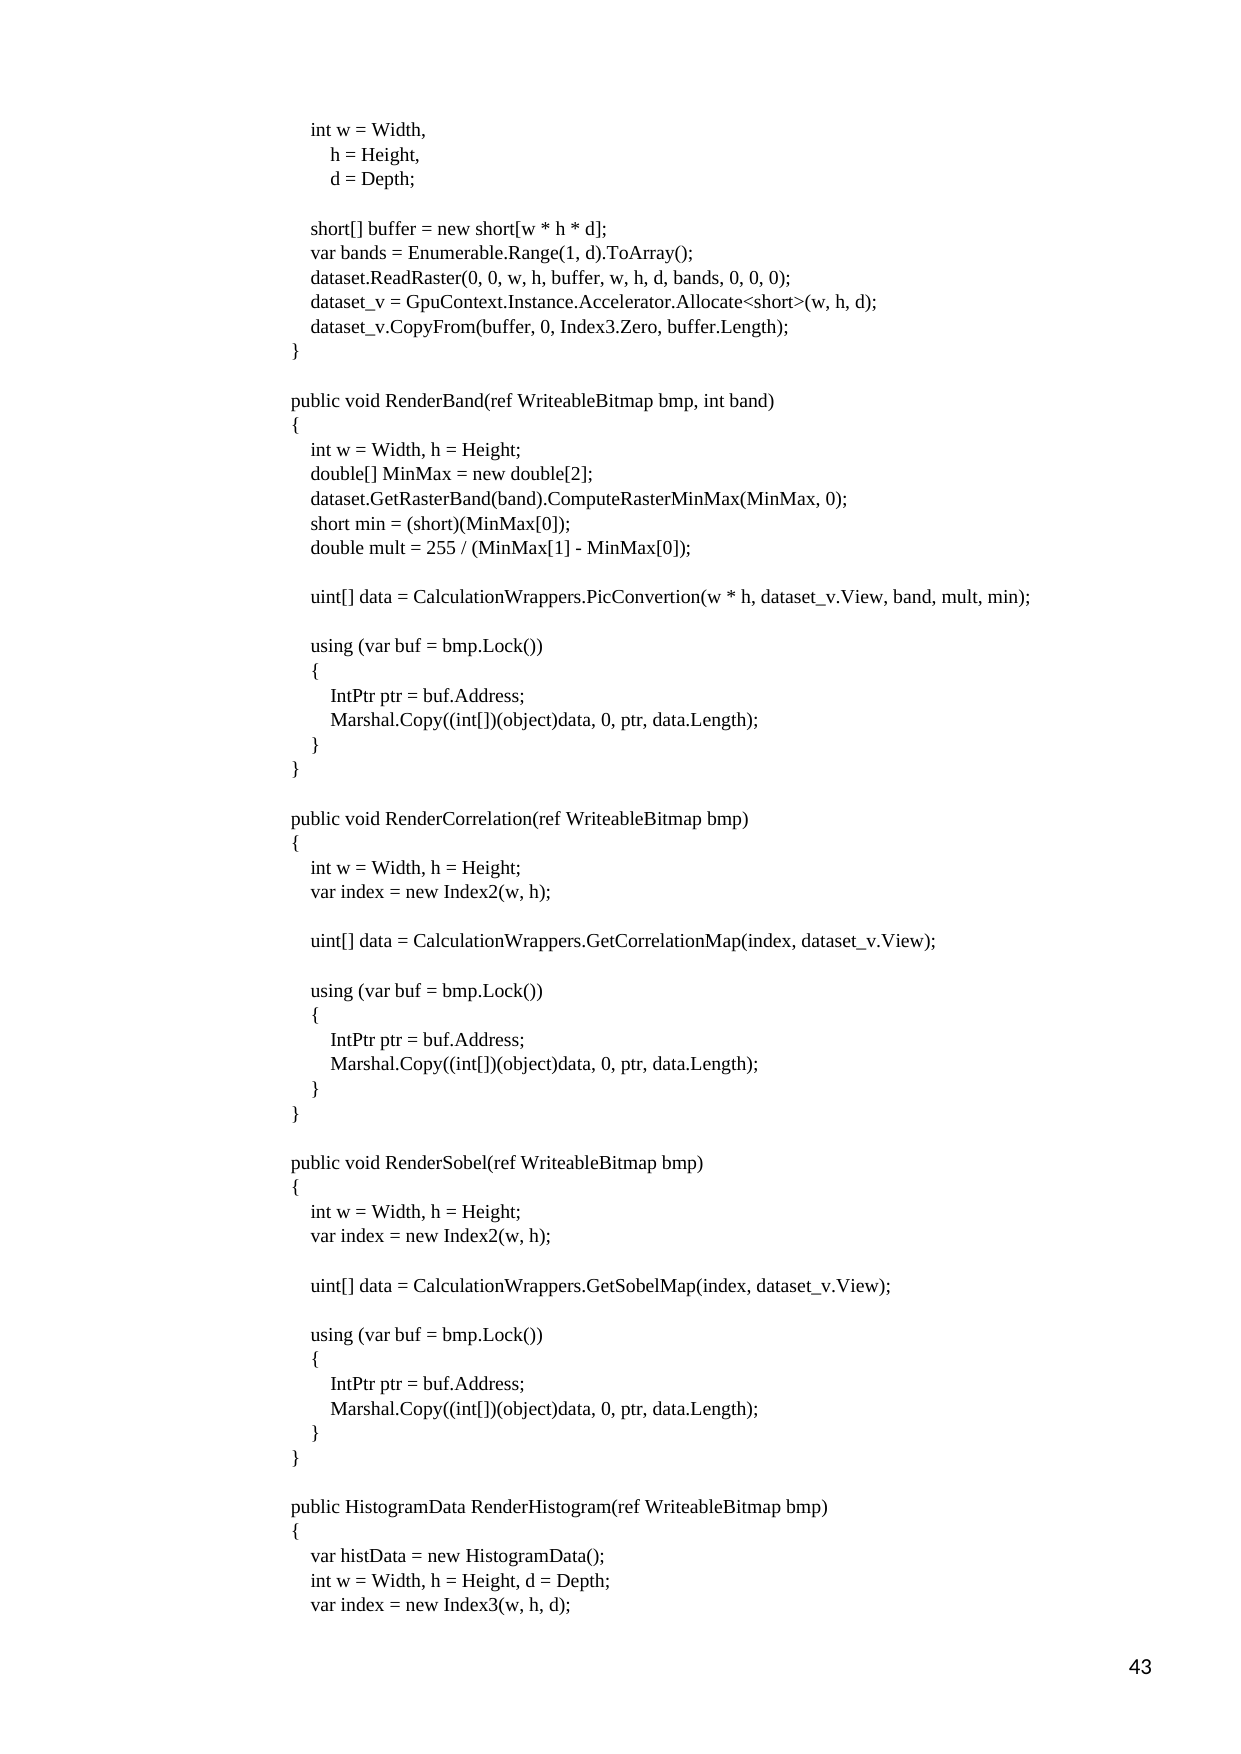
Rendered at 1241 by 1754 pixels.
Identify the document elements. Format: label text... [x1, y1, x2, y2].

text using (var buf = bmp.Lock()) [177, 978, 1152, 1001]
text using (var buf = bmp.Lock()) [177, 1323, 1152, 1346]
text } [177, 733, 1152, 756]
text { [177, 413, 1152, 436]
text var bands = Enumerable.Range(1, d).ToArray(); [177, 241, 1152, 264]
text int w = Width, h = Height; [177, 1200, 1152, 1223]
text dataset.ReadRaster(0, 0, w, h, buffer, w, h, d, bands, 0, 0, 0); [177, 266, 1152, 288]
text int w = Width, [177, 118, 1152, 141]
text dataset_v.CopyFrom(buffer, 0, Index3.Zero, buffer.Length); [177, 315, 1152, 338]
text { [177, 1519, 1152, 1542]
text } [177, 1421, 1152, 1444]
text uint[] data = CalculationWrappers.GetSobelMap(index, dataset_v.View); [177, 1273, 1152, 1296]
text { [177, 1003, 1152, 1026]
text d = Depth; [177, 167, 1152, 190]
text } [177, 339, 1152, 362]
text IntPtr ptr = buf.Address; [177, 683, 1152, 706]
text IntPtr ptr = buf.Address; [177, 1028, 1152, 1051]
text var histData = new HistogramData(); [177, 1544, 1152, 1567]
text using (var buf = bmp.Lock()) [177, 634, 1152, 657]
text { [177, 1347, 1152, 1370]
text IntPtr ptr = buf.Address; [177, 1372, 1152, 1395]
text h = Height, [177, 143, 1152, 166]
text uint[] data = CalculationWrappers.GetCorrelationMap(index, dataset_v.View); [177, 929, 1152, 952]
text } [177, 1077, 1152, 1100]
text public void RenderBand(ref WriteableBitmap bmp, int band) [177, 388, 1152, 411]
text Marshal.Copy((int[])(object)data, 0, ptr, data.Length); [177, 708, 1152, 731]
text { [177, 659, 1152, 682]
text short min = (short)(MinMax[0]); [177, 511, 1152, 534]
text var index = new Index2(w, h); [177, 1224, 1152, 1247]
text int w = Width, h = Height, d = Depth; [177, 1568, 1152, 1591]
text short[] buffer = new short[w * h * d]; [177, 216, 1152, 239]
text { [177, 1175, 1152, 1198]
text dataset.GetRasterBand(band).ComputeRasterMinMax(MinMax, 0); [177, 487, 1152, 510]
text public HistogramData RenderHistogram(ref WriteableBitmap bmp) [177, 1495, 1152, 1518]
text uint[] data = CalculationWrappers.PicConvertion(w * h, dataset_v.View, band, mult, min); [177, 585, 1152, 608]
text int w = Width, h = Height; [177, 438, 1152, 461]
text var index = new Index2(w, h); [177, 880, 1152, 903]
text public void RenderSobel(ref WriteableBitmap bmp) [177, 1151, 1152, 1173]
text int w = Width, h = Height; [177, 856, 1152, 878]
text double mult = 255 / (MinMax[1] - MinMax[0]); [177, 536, 1152, 559]
text { [177, 831, 1152, 854]
text } [177, 1101, 1152, 1124]
text } [177, 1446, 1152, 1468]
text } [177, 757, 1152, 780]
text Marshal.Copy((int[])(object)data, 0, ptr, data.Length); [177, 1396, 1152, 1419]
text var index = new Index3(w, h, d); [177, 1593, 1152, 1616]
text dataset_v = GpuContext.Instance.Accelerator.Allocate<short>(w, h, d); [177, 290, 1152, 313]
text Marshal.Copy((int[])(object)data, 0, ptr, data.Length); [177, 1052, 1152, 1075]
text double[] MinMax = new double[2]; [177, 462, 1152, 485]
text public void RenderCorrelation(ref WriteableBitmap bmp) [177, 806, 1152, 829]
